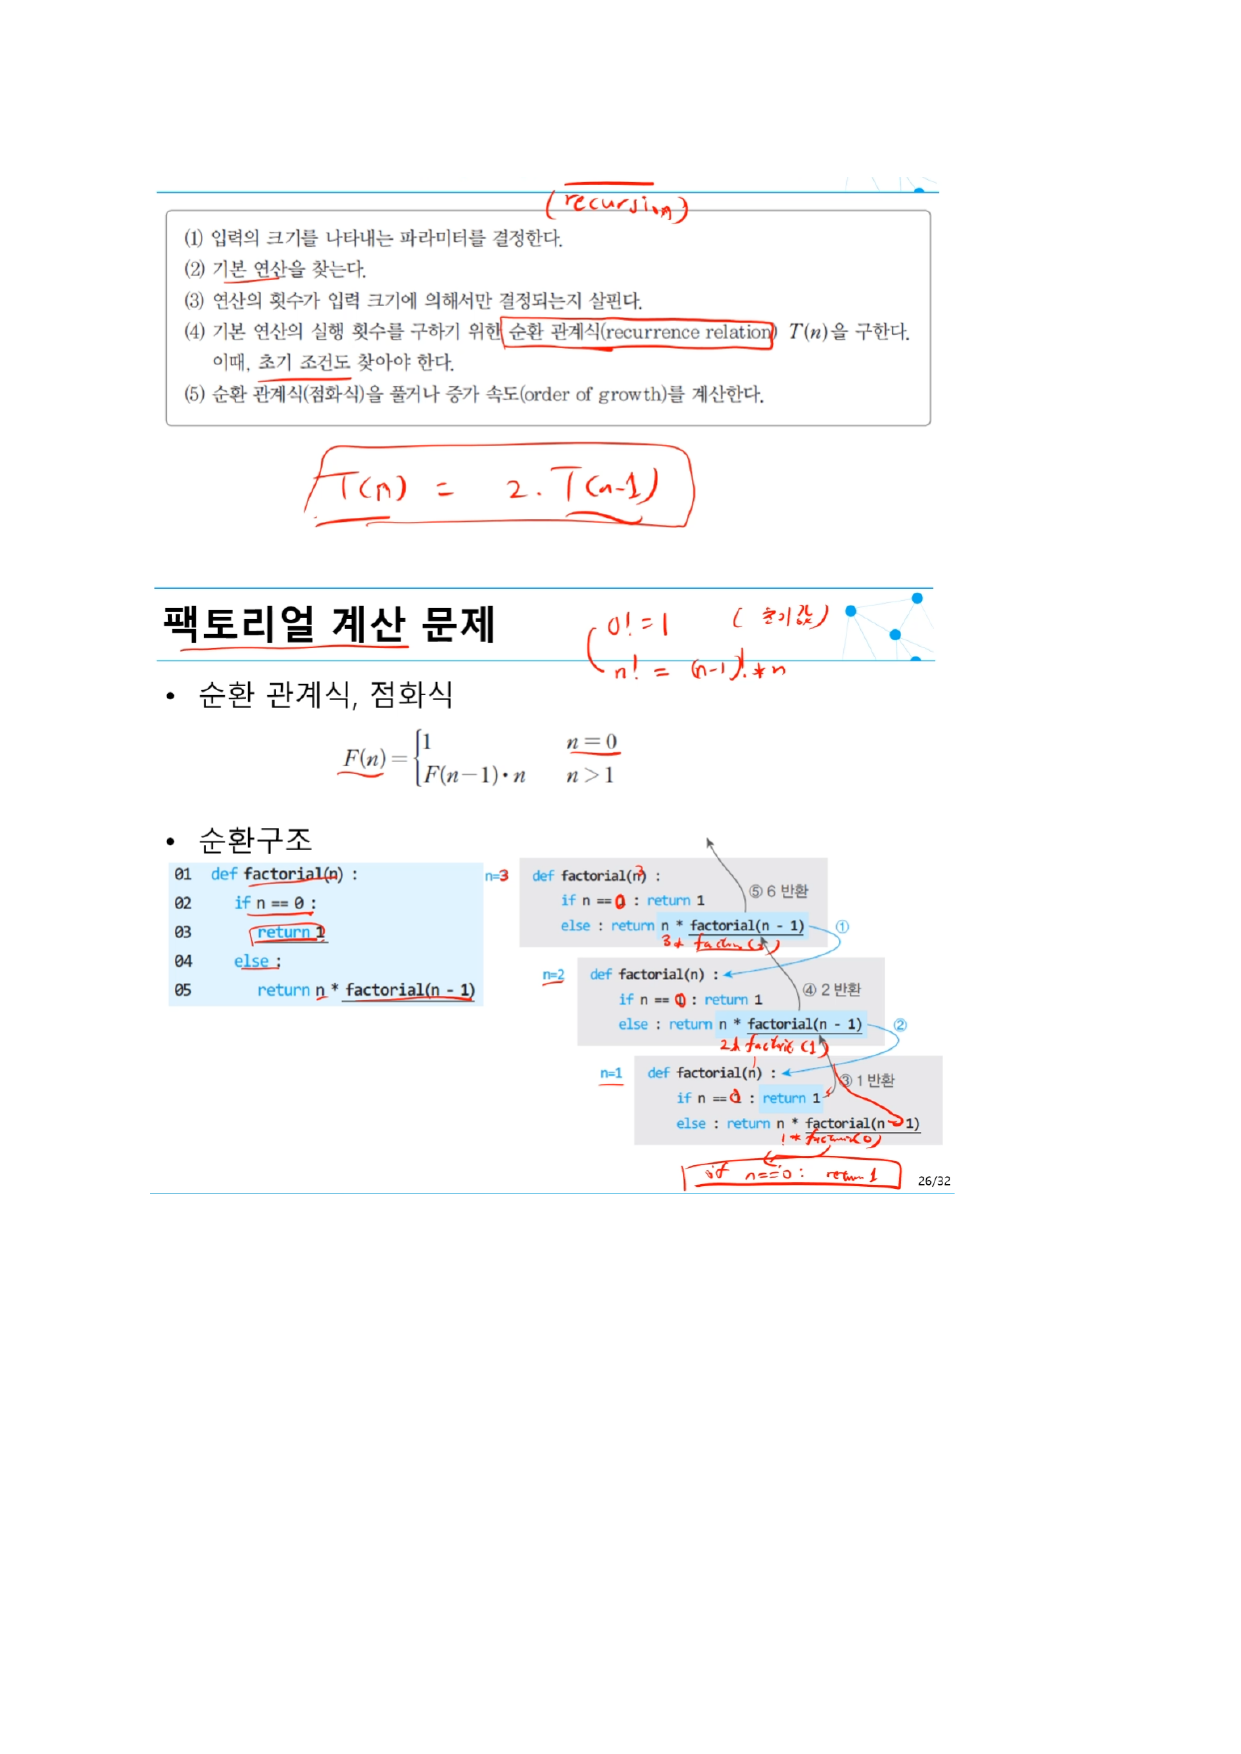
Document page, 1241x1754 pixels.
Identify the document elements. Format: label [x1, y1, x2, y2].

picture [150, 585, 955, 1194]
picture [150, 177, 944, 557]
